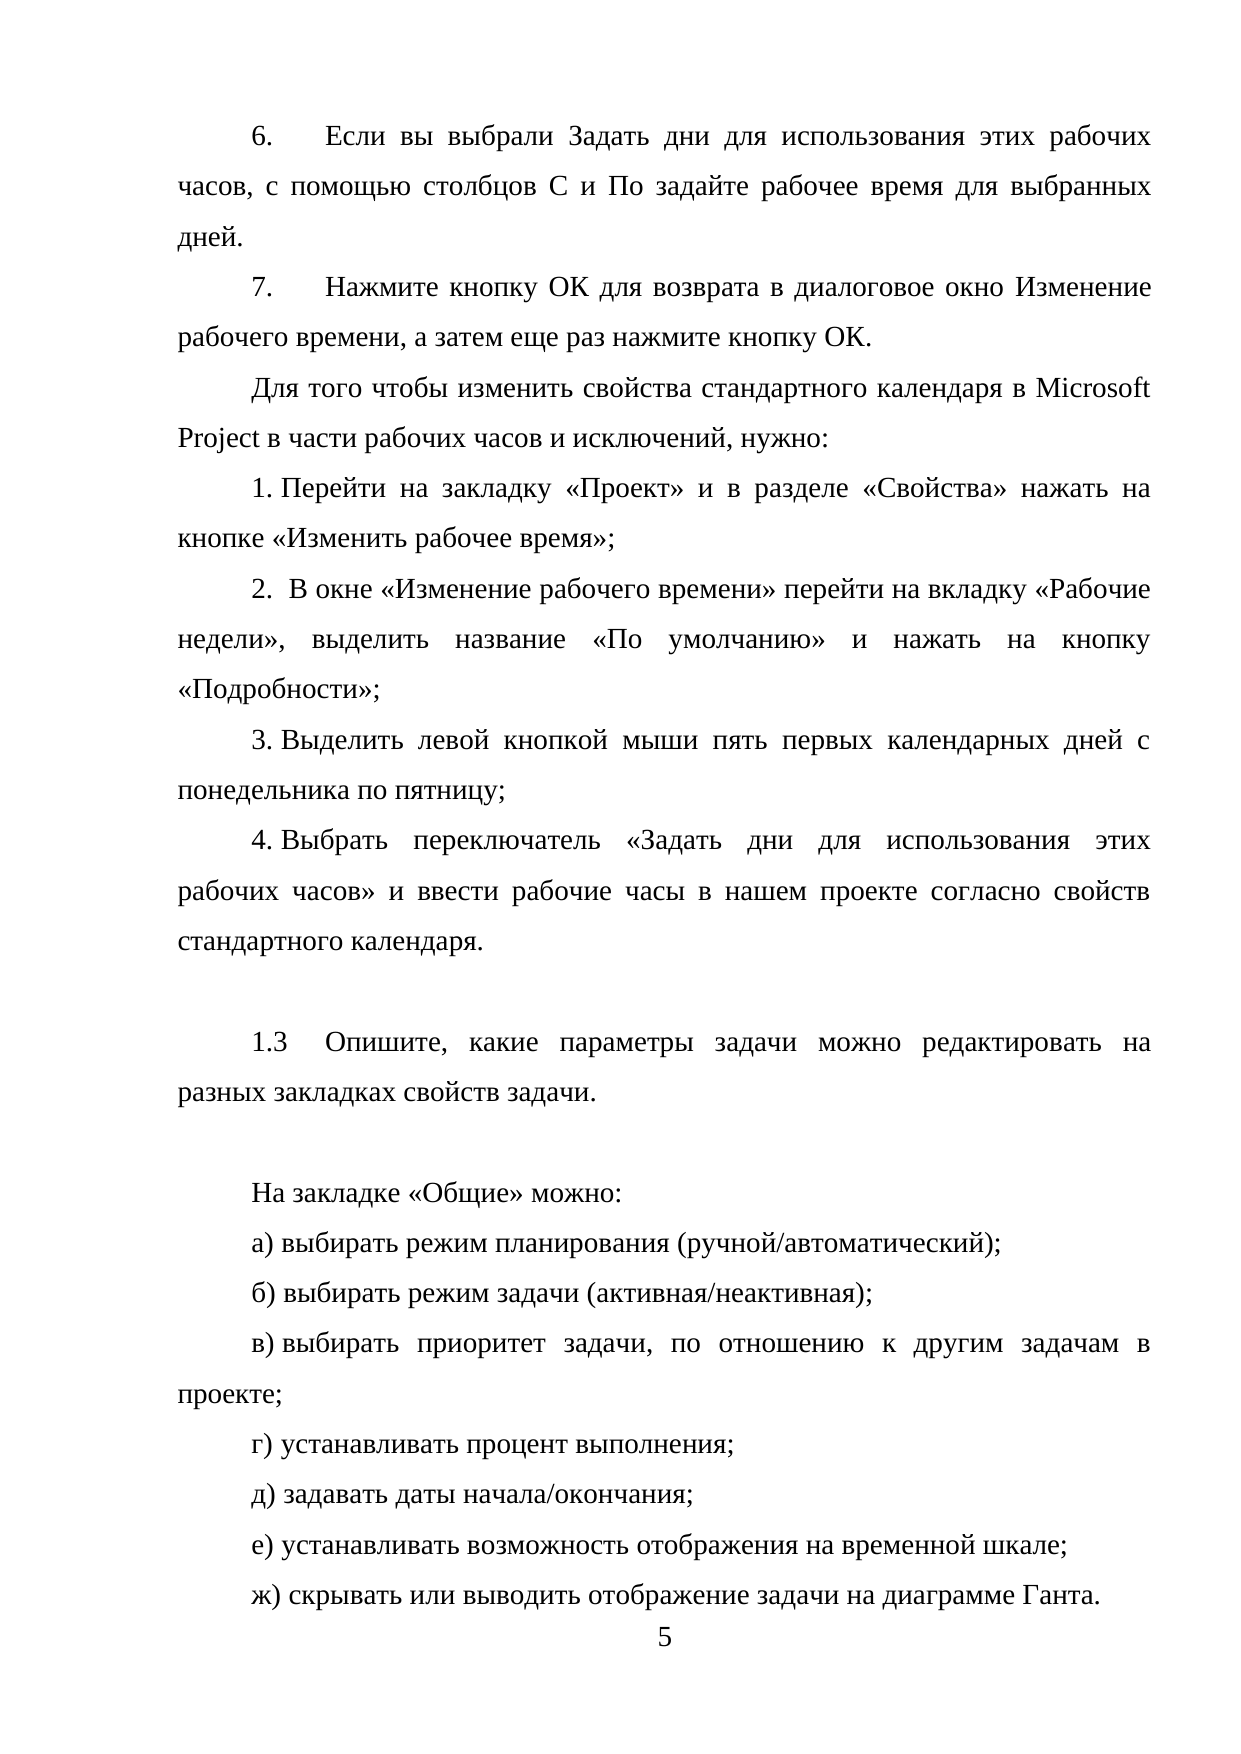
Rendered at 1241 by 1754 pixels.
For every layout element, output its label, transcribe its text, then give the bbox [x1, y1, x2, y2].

list Выбрать переключатель «Задать дни для использования этих рабочих часов» и ввести рабочие часы в нашем проекте согласно свойств стандартного календаря. [177, 822, 1152, 957]
list Если вы выбрали Задать дни для использования этих рабочих часов, с помощью столбцов С и По задайте рабочее время для выбранных дней. [177, 118, 1152, 252]
text е) устанавливать возможность отображения на временной шкале; [177, 1527, 1152, 1560]
text На закладке «Общие» можно: [177, 1175, 1152, 1208]
text а) выбирать режим планирования (ручной/автоматический); [177, 1225, 1152, 1258]
list Опишите, какие параметры задачи можно редактировать на разных закладках свойств задачи. [177, 1024, 1152, 1108]
list В окне «Изменение рабочего времени» перейти на вкладку «Рабочие недели», выделить название «По умолчанию» и нажать на кнопку «Подробности»; [177, 571, 1152, 705]
text д) задавать даты начала/окончания; [177, 1477, 1152, 1510]
text г) устанавливать процент выполнения; [177, 1426, 1152, 1460]
list Нажмите кнопку ОК для возврата в диалоговое окно Изменение рабочего времени, а затем еще раз нажмите кнопку ОК. [177, 269, 1152, 353]
list Перейти на закладку «Проект» и в разделе «Свойства» нажать на кнопке «Изменить рабочее время»; [177, 470, 1152, 554]
text в) выбирать приоритет задачи, по отношению к другим задачам в проекте; [177, 1326, 1152, 1409]
text Для того чтобы изменить свойства стандартного календаря в Microsoft Project в части рабочих часов и исключений, нужно: [177, 370, 1152, 453]
text ж) скрывать или выводить отображение задачи на диаграмме Ганта. [177, 1577, 1152, 1611]
text б) выбирать режим задачи (активная/неактивная); [177, 1275, 1152, 1309]
list Выделить левой кнопкой мыши пять первых календарных дней с понедельника по пятницу; [177, 722, 1152, 806]
